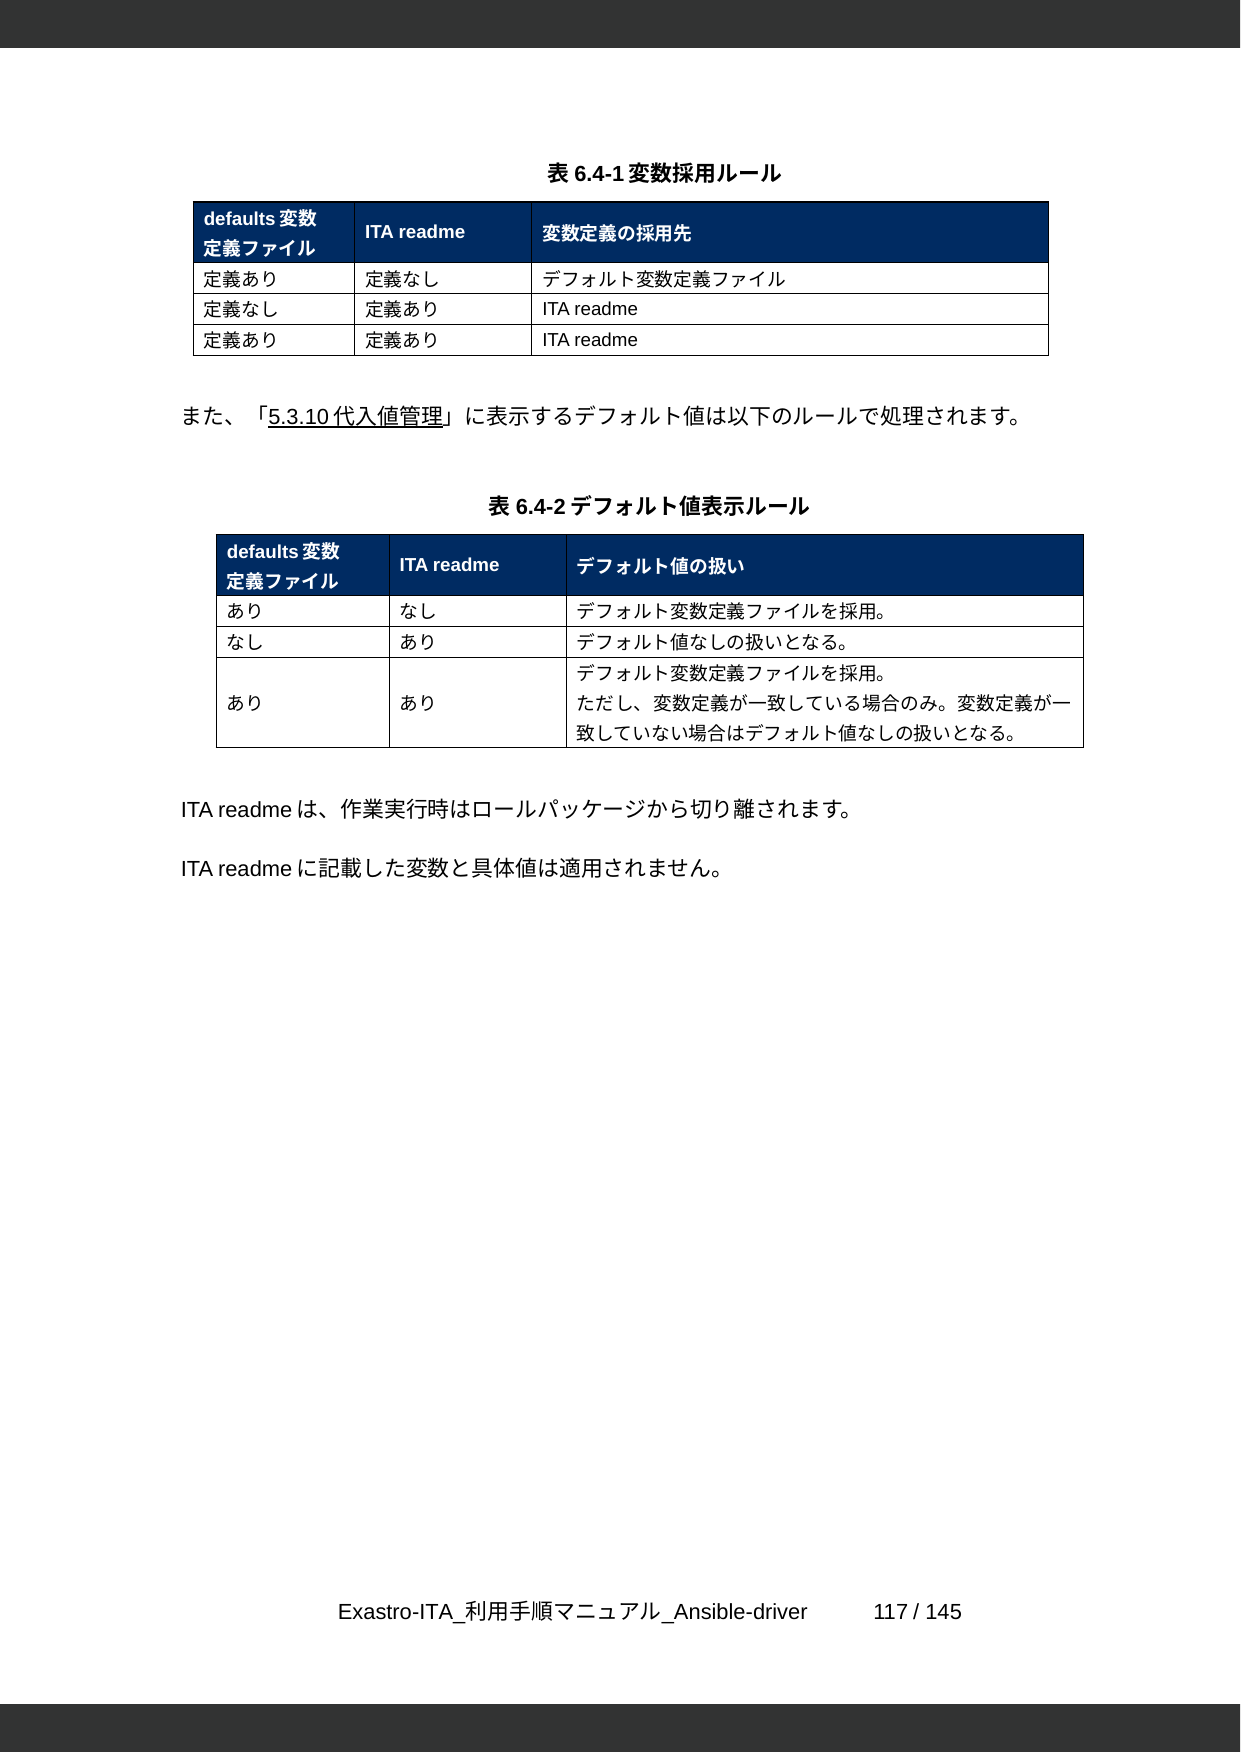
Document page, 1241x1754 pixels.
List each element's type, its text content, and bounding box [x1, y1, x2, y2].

text ITA readmeに記載した変数と具体値は適用されません。 [148, 837, 1152, 897]
table_cell なし [217, 627, 389, 657]
text また、「5.3.10代入値管理」に表示するデフォルト値は以下のルールで処理されます。 [148, 385, 1152, 445]
table_cell あり [217, 658, 389, 747]
table_cell デフォルト変数定義ファイルを採用。 [567, 596, 1083, 626]
table_cell あり [217, 596, 389, 626]
table_header defaults変数 定義ファイル [194, 203, 354, 262]
picture [0, 1704, 1241, 1752]
table_cell あり [390, 627, 566, 657]
table_cell 定義あり [194, 263, 354, 293]
table_cell デフォルト変数定義ファイル [532, 263, 1048, 293]
table_header 変数定義の採用先 [532, 203, 1048, 262]
table_header デフォルト値の扱い [567, 535, 1083, 595]
table_cell 定義あり [194, 325, 354, 354]
table_cell 定義あり [355, 294, 531, 324]
table_cell 定義なし [194, 294, 354, 324]
text 表 6.4-2デフォルト値表示ルール [148, 475, 1152, 534]
table_cell ITA readme [532, 325, 1048, 354]
table_cell ITA readme [532, 294, 1048, 324]
table_header ITA readme [390, 535, 566, 595]
picture [0, 0, 1241, 48]
table_cell 定義あり [355, 325, 531, 354]
text ITA readmeは、作業実行時はロールパッケージから切り離されます。 [148, 778, 1152, 837]
table_cell デフォルト値なしの扱いとなる。 [567, 627, 1083, 657]
table_cell 定義なし [355, 263, 531, 293]
text 表 6.4-1変数採用ルール [177, 142, 1152, 201]
table_cell デフォルト変数定義ファイルを採用。 ただし、変数定義が一致している場合のみ。変数定義が一致していない場合はデフォルト値なしの扱いとなる。 [567, 658, 1083, 747]
table_header defaults変数 定義ファイル [217, 535, 389, 595]
table_header ITA readme [355, 203, 531, 262]
table_cell なし [390, 596, 566, 626]
table_cell あり [390, 658, 566, 747]
